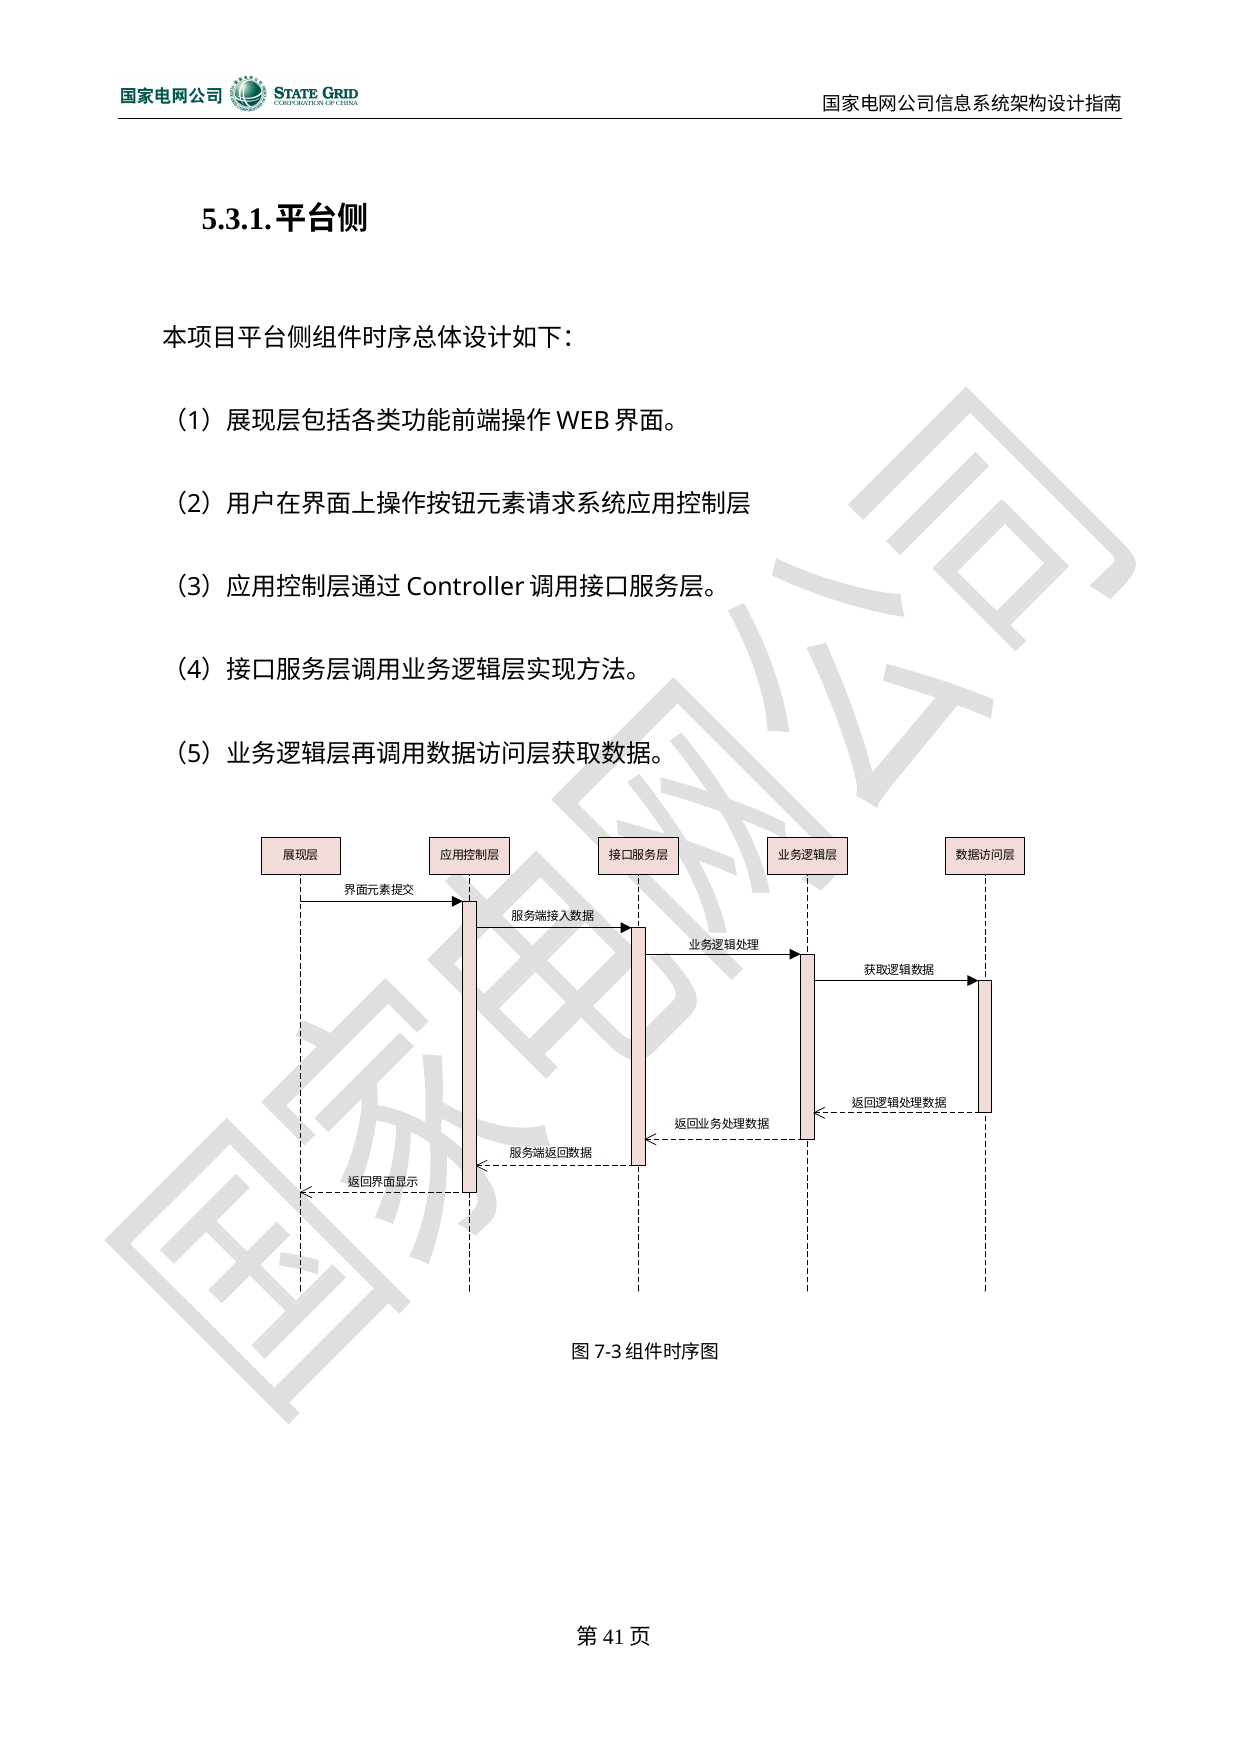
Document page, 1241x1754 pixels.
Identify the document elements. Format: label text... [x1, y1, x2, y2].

text 图 7-3组件时序图 [118, 1334, 1122, 1367]
subtitle 平台侧 [201, 183, 1122, 248]
picture [116, 72, 362, 115]
text （1）展现层包括各类功能前端操作WEB界面。 [118, 386, 1122, 451]
text （5）业务逻辑层再调用数据访问层获取数据。 [118, 719, 1122, 784]
text （4）接口服务层调用业务逻辑层实现方法。 [118, 636, 1122, 701]
text 本项目平台侧组件时序总体设计如下： [118, 303, 1122, 368]
text （3）应用控制层通过Controller调用接口服务层。 [118, 552, 1122, 617]
text （2）用户在界面上操作按钮元素请求系统应用控制层 [118, 469, 1122, 534]
